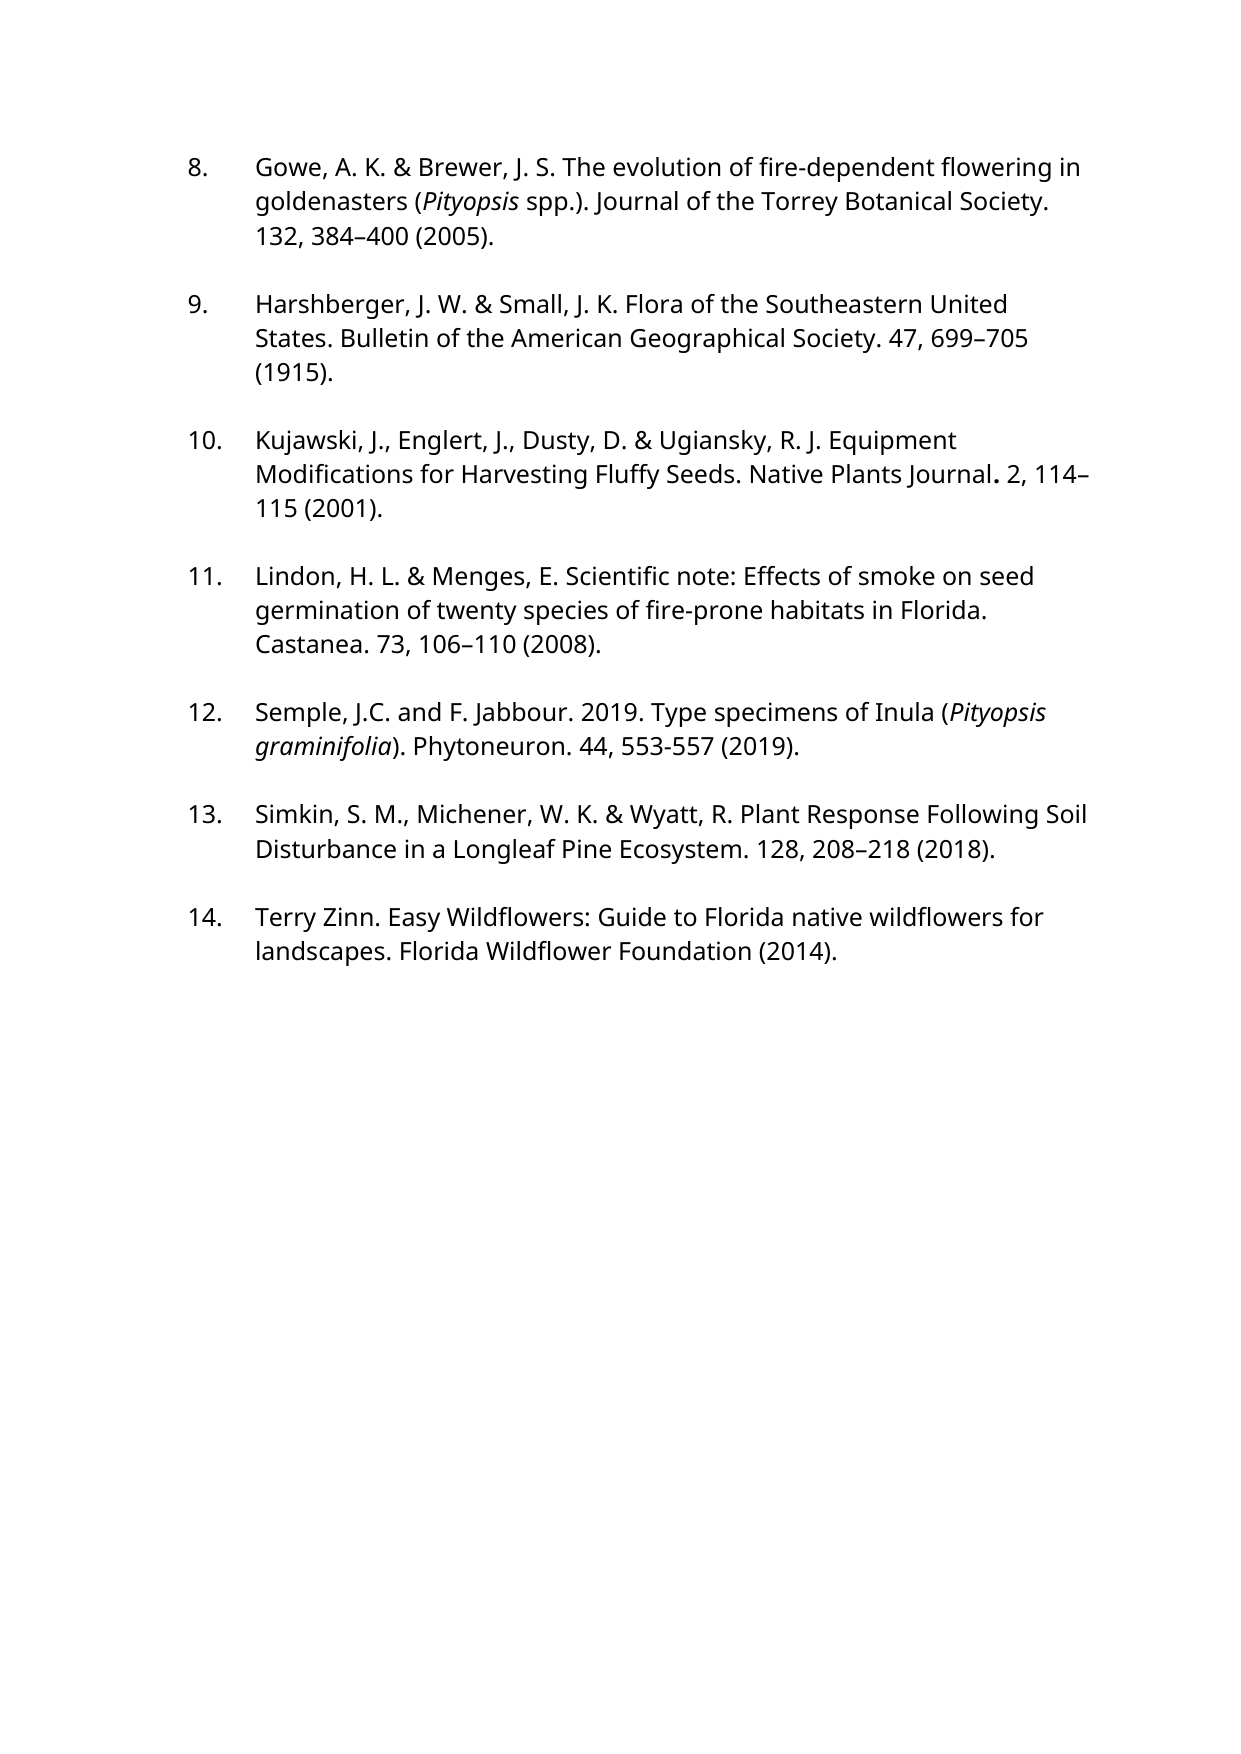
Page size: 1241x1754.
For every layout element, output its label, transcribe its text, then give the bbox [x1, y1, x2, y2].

list Terry Zinn. Easy Wildflowers: Guide to Florida native wildflowers for landscapes. Florida Wildflower Foundation (2014). [187, 899, 1090, 967]
list Simkin, S. M., Michener, W. K. & Wyatt, R. Plant Response Following Soil Disturbance in a Longleaf Pine Ecosystem. 128, 208–218 (2018). [187, 797, 1090, 865]
list Lindon, H. L. & Menges, E. Scientific note: Effects of smoke on seed germination of twenty species of fire-prone habitats in Florida. Castanea. 73, 106–110 (2008). [187, 559, 1090, 661]
list Harshberger, J. W. & Small, J. K. Flora of the Southeastern United States. Bulletin of the American Geographical Society. 47, 699–705 (1915). [187, 286, 1090, 388]
list Kujawski, J., Englert, J., Dusty, D. & Ugiansky, R. J. Equipment Modifications for Harvesting Fluffy Seeds. Native Plants Journal. 2, 114–115 (2001). [187, 422, 1090, 525]
list Gowe, A. K. & Brewer, J. S. The evolution of fire-dependent flowering in goldenasters (Pityopsis spp.). Journal of the Torrey Botanical Society. 132, 384–400 (2005). [187, 150, 1090, 252]
list Semple, J.C. and F. Jabbour. 2019. Type specimens of Inula (Pityopsis graminifolia). Phytoneuron. 44, 553-557 (2019). [187, 695, 1090, 763]
